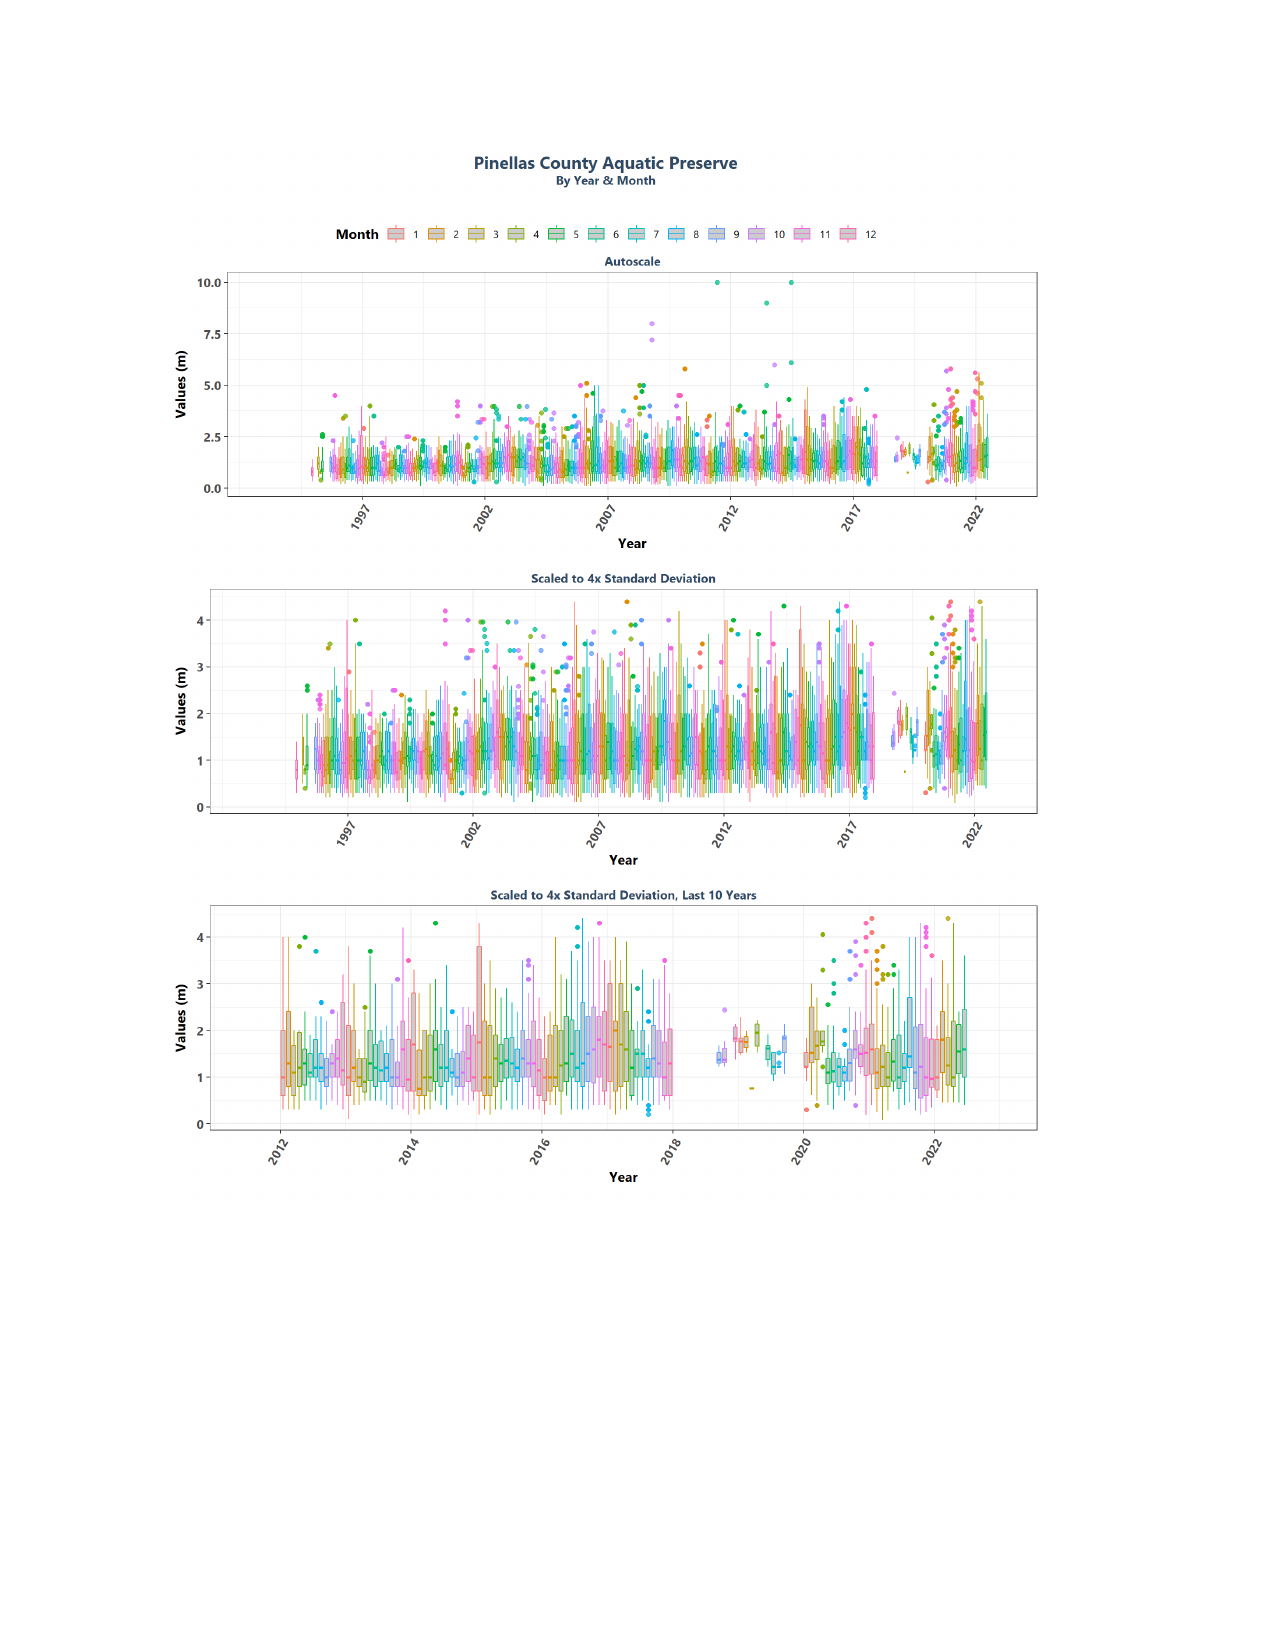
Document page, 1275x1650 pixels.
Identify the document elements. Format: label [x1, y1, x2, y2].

picture [168, 150, 1044, 1200]
